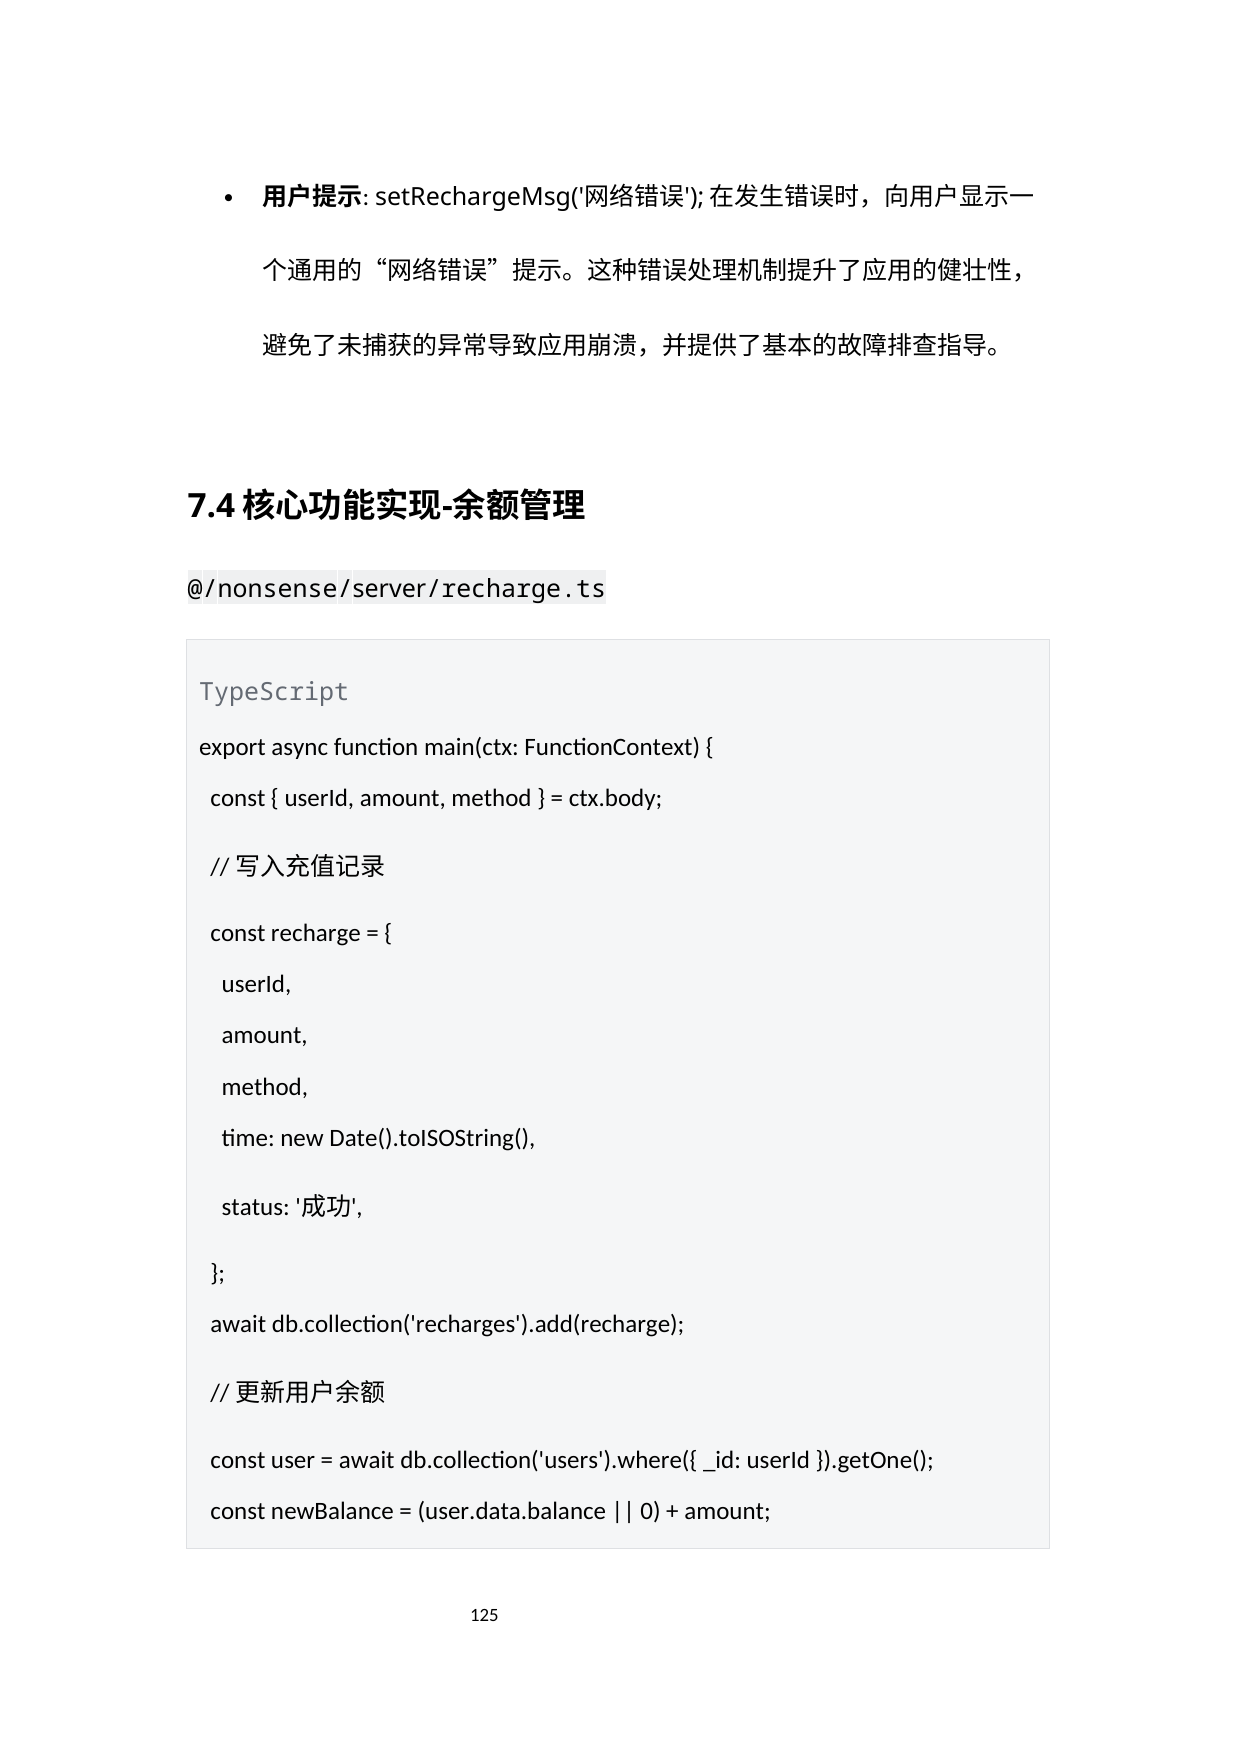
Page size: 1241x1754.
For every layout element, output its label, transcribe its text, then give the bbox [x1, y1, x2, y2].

list 用户提示: setRechargeMsg('网络错误'); 在发生错误时，向用户显示一个通用的“网络错误”提示。这种错误处理机制提升了应用的健壮性，避免了未捕获的异常导致应用崩溃，并提供了基本的故障排查指导。 [225, 162, 1053, 376]
text @/nonsense/server/recharge.ts [187, 555, 1053, 620]
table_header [187, 640, 1049, 1548]
subtitle 7.4核心功能实现-余额管理 [187, 470, 1053, 535]
